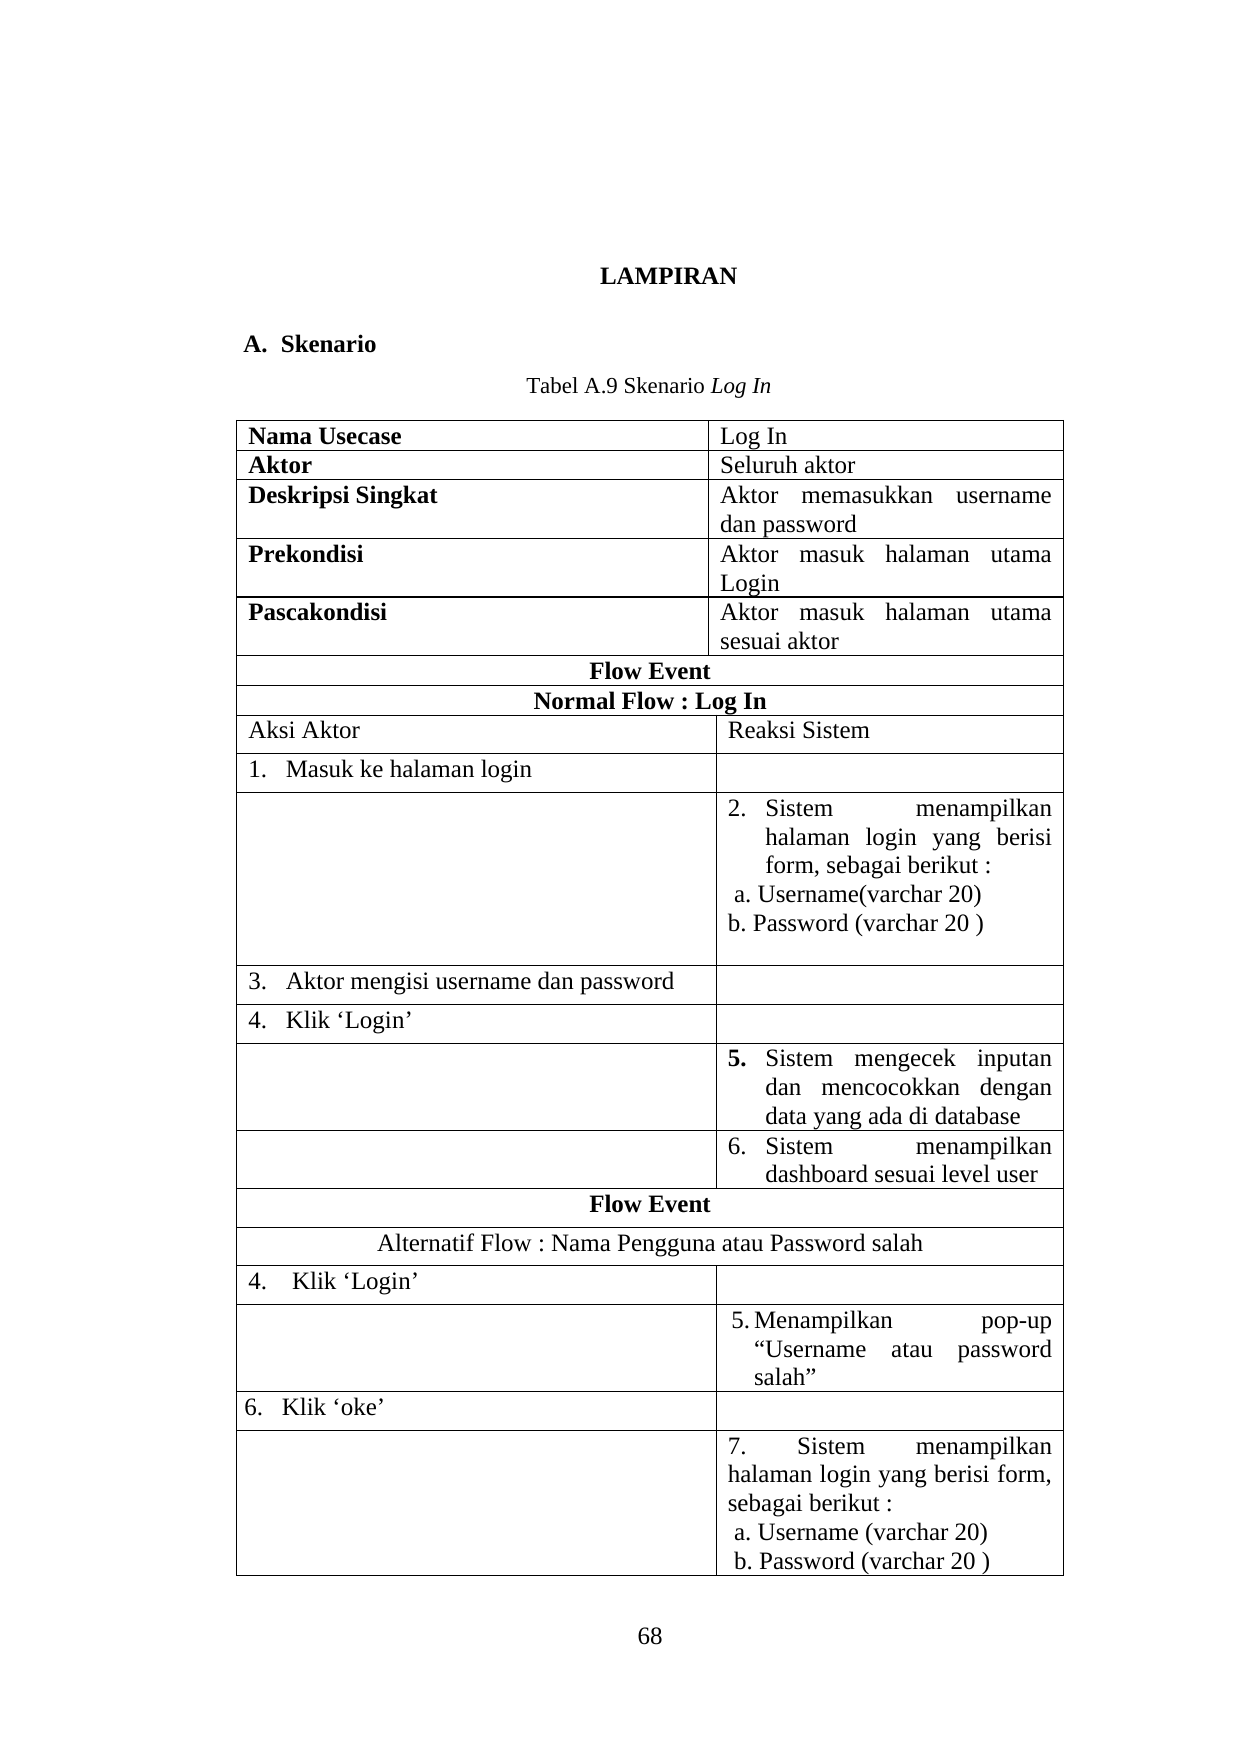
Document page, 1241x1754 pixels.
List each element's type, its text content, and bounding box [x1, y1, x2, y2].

table_cell [717, 1392, 1063, 1430]
table_cell [717, 1005, 1063, 1042]
table_cell Aktor masuk halaman utama Login [709, 539, 1063, 596]
table_cell Aksi Aktor [237, 716, 716, 753]
table_cell Menampilkan pop-up “Username atau password salah” [717, 1305, 1063, 1391]
table_cell Masuk ke halaman login [237, 754, 716, 792]
table_cell Klik ‘oke’ [237, 1392, 716, 1430]
table_cell [717, 754, 1063, 792]
table_cell [237, 1431, 716, 1574]
table_cell [237, 1131, 716, 1188]
subtitle Skenario [243, 329, 1063, 358]
table_cell Sistem mengecek inputan dan mencocokkan dengan data yang ada di database [717, 1044, 1063, 1130]
table_cell Sistem menampilkan dashboard sesuai level user [717, 1131, 1063, 1188]
table_cell [237, 1305, 716, 1391]
table_cell Reaksi Sistem [717, 716, 1063, 753]
table_header Log In [709, 421, 1063, 449]
table_cell Sistem menampilkan halaman login yang berisi form, sebagai berikut : a. Username(varchar 20) b. Password (varchar 20 ) [717, 793, 1063, 965]
table_cell Flow Event [237, 1189, 1063, 1227]
table_cell Aktor [237, 451, 708, 479]
table_header Nama Usecase [237, 421, 708, 449]
table_cell Normal Flow : Log In [237, 686, 1063, 714]
table_cell Aktor memasukkan username dan password [709, 480, 1063, 538]
table_cell Alternatif Flow : Nama Pengguna atau Password salah [237, 1228, 1063, 1265]
table_cell Klik ‘Login’ [237, 1005, 716, 1042]
table_cell [237, 793, 716, 965]
table_cell [237, 1044, 716, 1130]
table_cell 7. Sistem menampilkan halaman login yang berisi form, sebagai berikut : a. Username (varchar 20) b. Password (varchar 20 ) [717, 1431, 1063, 1574]
table_cell Deskripsi Singkat [237, 480, 708, 538]
table_cell Aktor mengisi username dan password [237, 966, 716, 1004]
table_cell Seluruh aktor [709, 451, 1063, 479]
table_cell [717, 1266, 1063, 1304]
table_cell Flow Event [237, 656, 1063, 685]
table_cell 4. Klik ‘Login’ [237, 1266, 716, 1304]
table_cell Prekondisi [237, 539, 708, 596]
subtitle LAMPIRAN [274, 261, 1063, 290]
table_cell Pascakondisi [237, 598, 708, 655]
table_cell Aktor masuk halaman utama sesuai aktor [709, 598, 1063, 655]
table_cell [717, 966, 1063, 1004]
